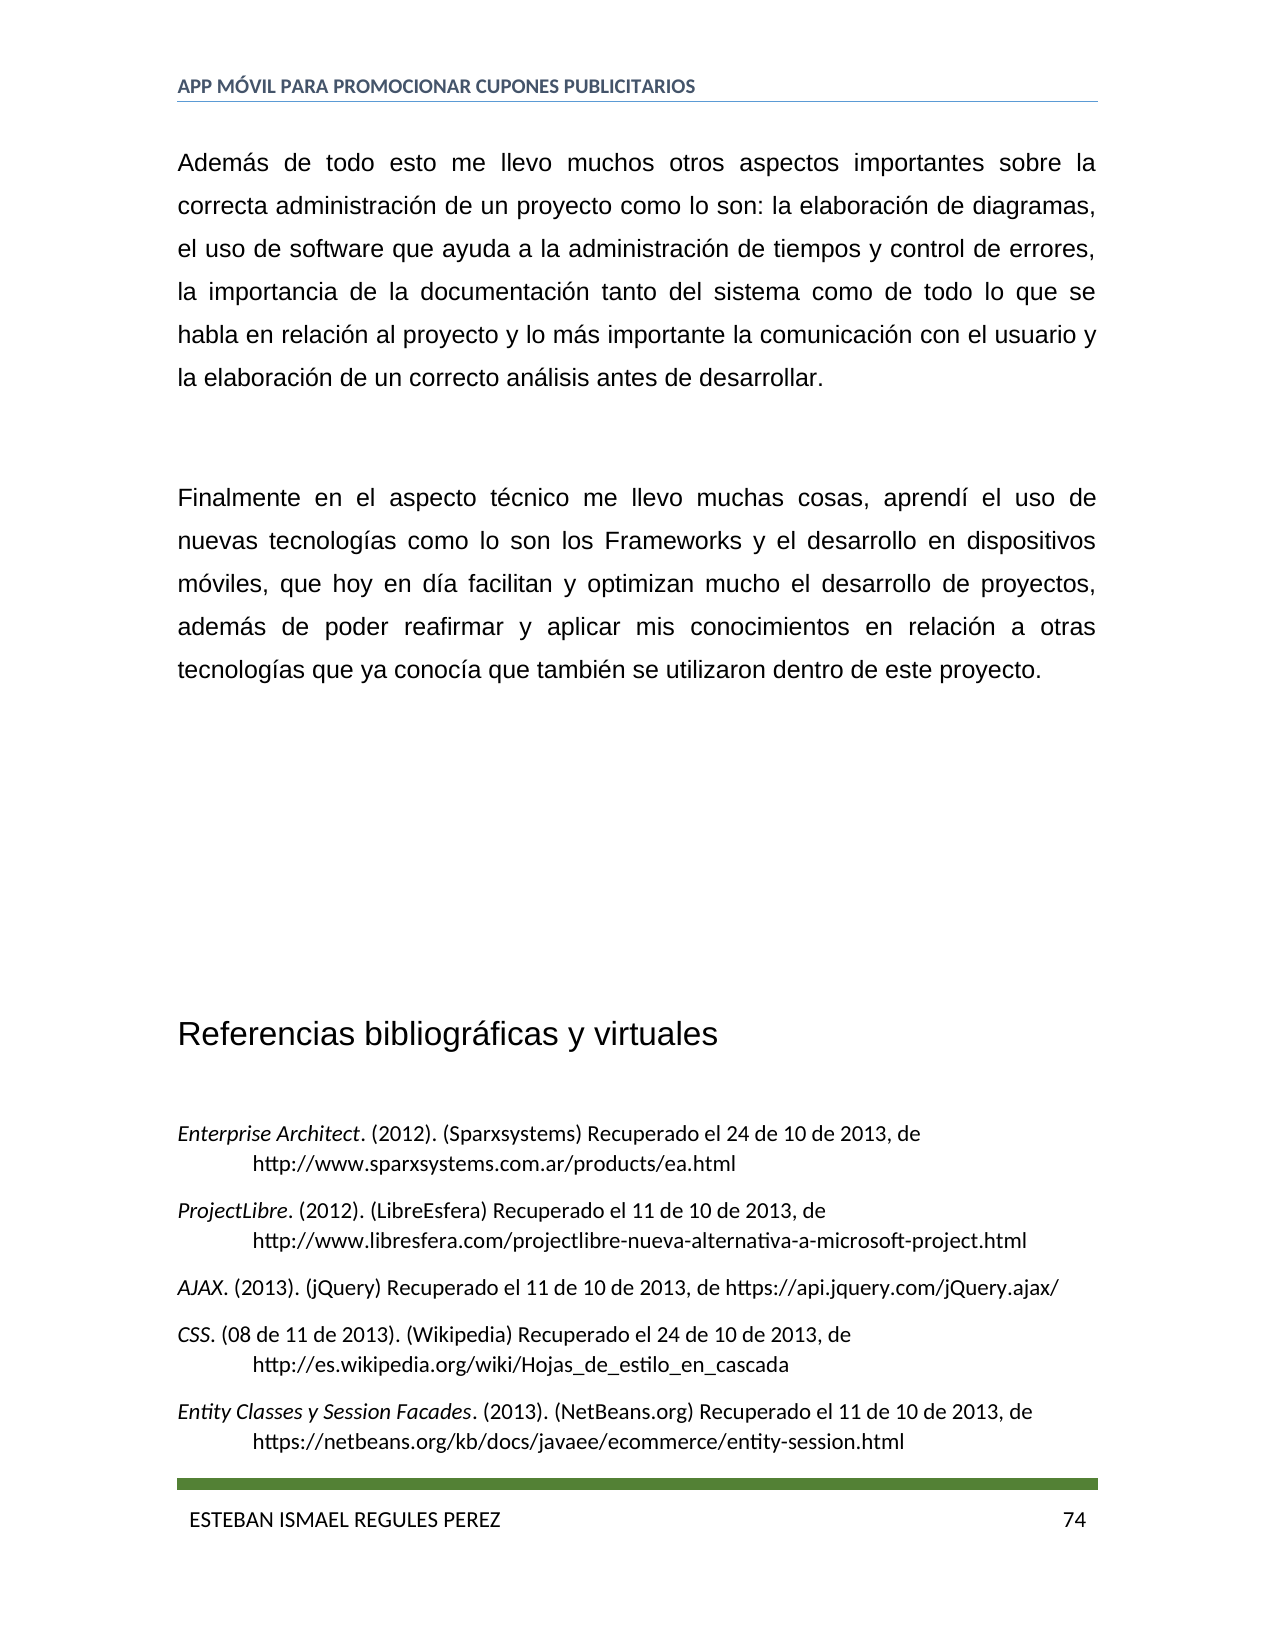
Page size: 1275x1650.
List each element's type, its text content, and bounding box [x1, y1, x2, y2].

text Además de todo esto me llevo muchos otros aspectos importantes sobre la correcta administración de un proyecto como lo son: la elaboración de diagramas, el uso de software que ayuda a la administración de tiempos y control de errores, la importancia de la documentación tanto del sistema como de todo lo que se habla en relación al proyecto y lo más importante la comunicación con el usuario y la elaboración de un correcto análisis antes de desarrollar. [177, 148, 1098, 392]
subtitle Referencias bibliográficas y virtuales [177, 1014, 1098, 1052]
text Finalmente en el aspecto técnico me llevo muchas cosas, aprendí el uso de nuevas tecnologías como lo son los Frameworks y el desarrollo en dispositivos móviles, que hoy en día facilitan y optimizan mucho el desarrollo de proyectos, además de poder reafirmar y aplicar mis conocimientos en relación a otras tecnologías que ya conocía que también se utilizaron dentro de este proyecto. [177, 483, 1098, 684]
